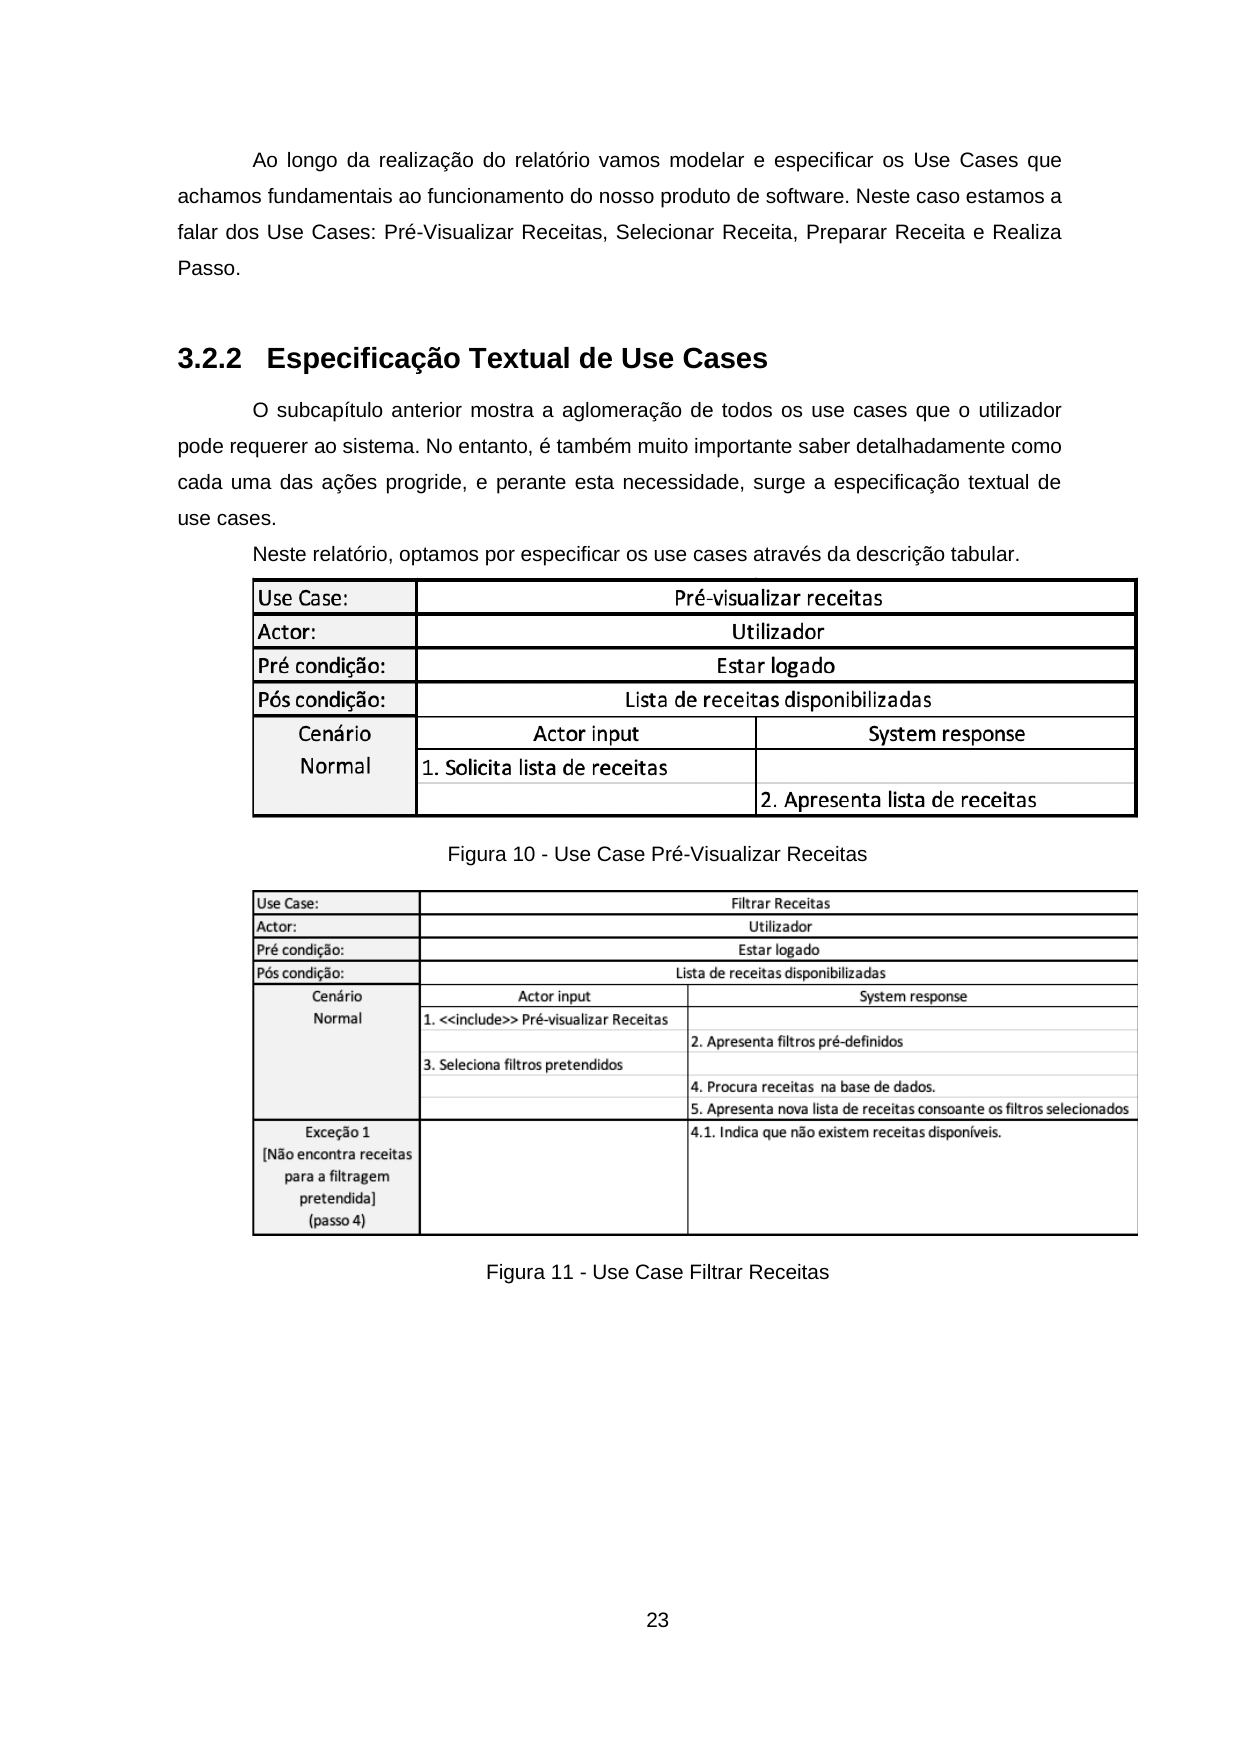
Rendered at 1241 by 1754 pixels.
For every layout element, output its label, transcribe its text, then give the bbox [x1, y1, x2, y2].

text Figura 10 - Use Case Pré-Visualizar Receitas [177, 842, 1063, 866]
text Neste relatório, optamos por especificar os use cases através da descrição tabular. [177, 542, 1063, 566]
text Especificação Textual de Use Cases [177, 341, 1063, 375]
picture [252, 890, 1138, 1236]
text Figura 11 - Use Case Filtrar Receitas [177, 1260, 1063, 1284]
text O subcapítulo anterior mostra a aglomeração de todos os use cases que o utilizador pode requerer ao sistema. No entanto, é também muito importante saber detalhadamente como cada uma das ações progride, e perante esta necessidade, surge a especificação textual de use cases. [177, 398, 1063, 530]
picture [252, 577, 1138, 818]
text Ao longo da realização do relatório vamos modelar e especificar os Use Cases que achamos fundamentais ao funcionamento do nosso produto de software. Neste caso estamos a falar dos Use Cases: Pré-Visualizar Receitas, Selecionar Receita, Preparar Receita e Realiza Passo. [177, 148, 1063, 279]
